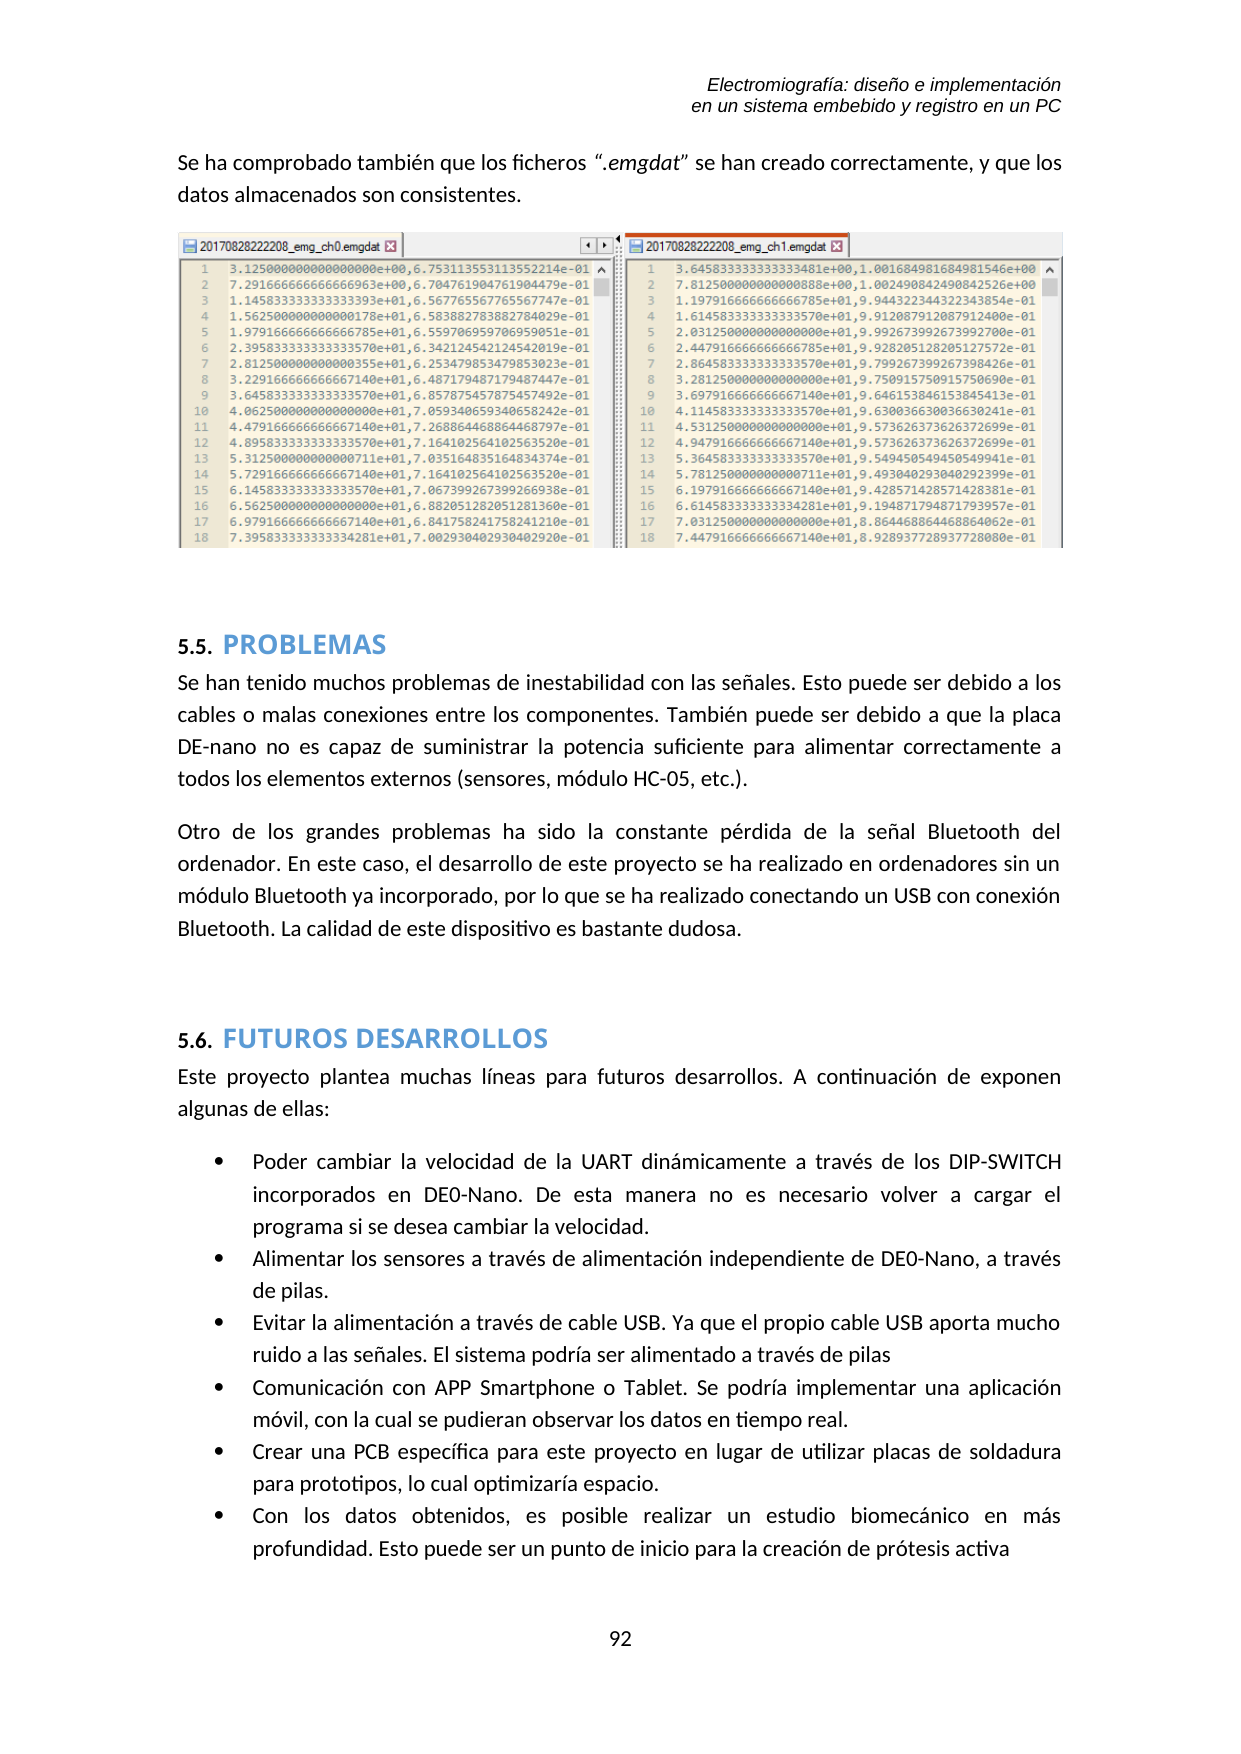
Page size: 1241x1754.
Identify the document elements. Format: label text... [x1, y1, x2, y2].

subtitle PROBLEMAS [177, 625, 1063, 662]
list Alimentar los sensores a través de alimentación independiente de DE0-Nano, a través de pilas. [215, 1244, 1063, 1304]
list Con los datos obtenidos, es posible realizar un estudio biomecánico en más profundidad. Esto puede ser un punto de inicio para la creación de prótesis activa [215, 1502, 1063, 1562]
text Otro de los grandes problemas ha sido la constante pérdida de la señal Bluetooth del ordenador. En este caso, el desarrollo de este proyecto se ha realizado en ordenadores sin un módulo Bluetooth ya incorporado, por lo que se ha realizado conectando un USB con conexión Bluetooth. La calidad de este dispositivo es bastante dudosa. [177, 817, 1063, 942]
picture [177, 232, 1063, 548]
text Se ha comprobado también que los ficheros “.emgdat” se han creado correctamente, y que los datos almacenados son consistentes. [177, 148, 1063, 208]
text Se han tenido muchos problemas de inestabilidad con las señales. Esto puede ser debido a los cables o malas conexiones entre los componentes. También puede ser debido a que la placa DE-nano no es capaz de suministrar la potencia suficiente para alimentar correctamente a todos los elementos externos (sensores, módulo HC-05, etc.). [177, 668, 1063, 792]
subtitle FUTUROS DESARROLLOS [177, 1020, 1063, 1057]
list Evitar la alimentación a través de cable USB. Ya que el propio cable USB aporta mucho ruido a las señales. El sistema podría ser alimentado a través de pilas [215, 1308, 1063, 1369]
list Poder cambiar la velocidad de la UART dinámicamente a través de los DIP-SWITCH incorporados en DE0-Nano. De esta manera no es necesario volver a cargar el programa si se desea cambiar la velocidad. [215, 1147, 1063, 1240]
list Crear una PCB específica para este proyecto en lugar de utilizar placas de soldadura para prototipos, lo cual optimizaría espacio. [215, 1437, 1063, 1497]
text Este proyecto plantea muchas líneas para futuros desarrollos. A continuación de exponen algunas de ellas: [177, 1062, 1063, 1122]
list Comunicación con APP Smartphone o Tablet. Se podría implementar una aplicación móvil, con la cual se pudieran observar los datos en tiempo real. [215, 1373, 1063, 1433]
